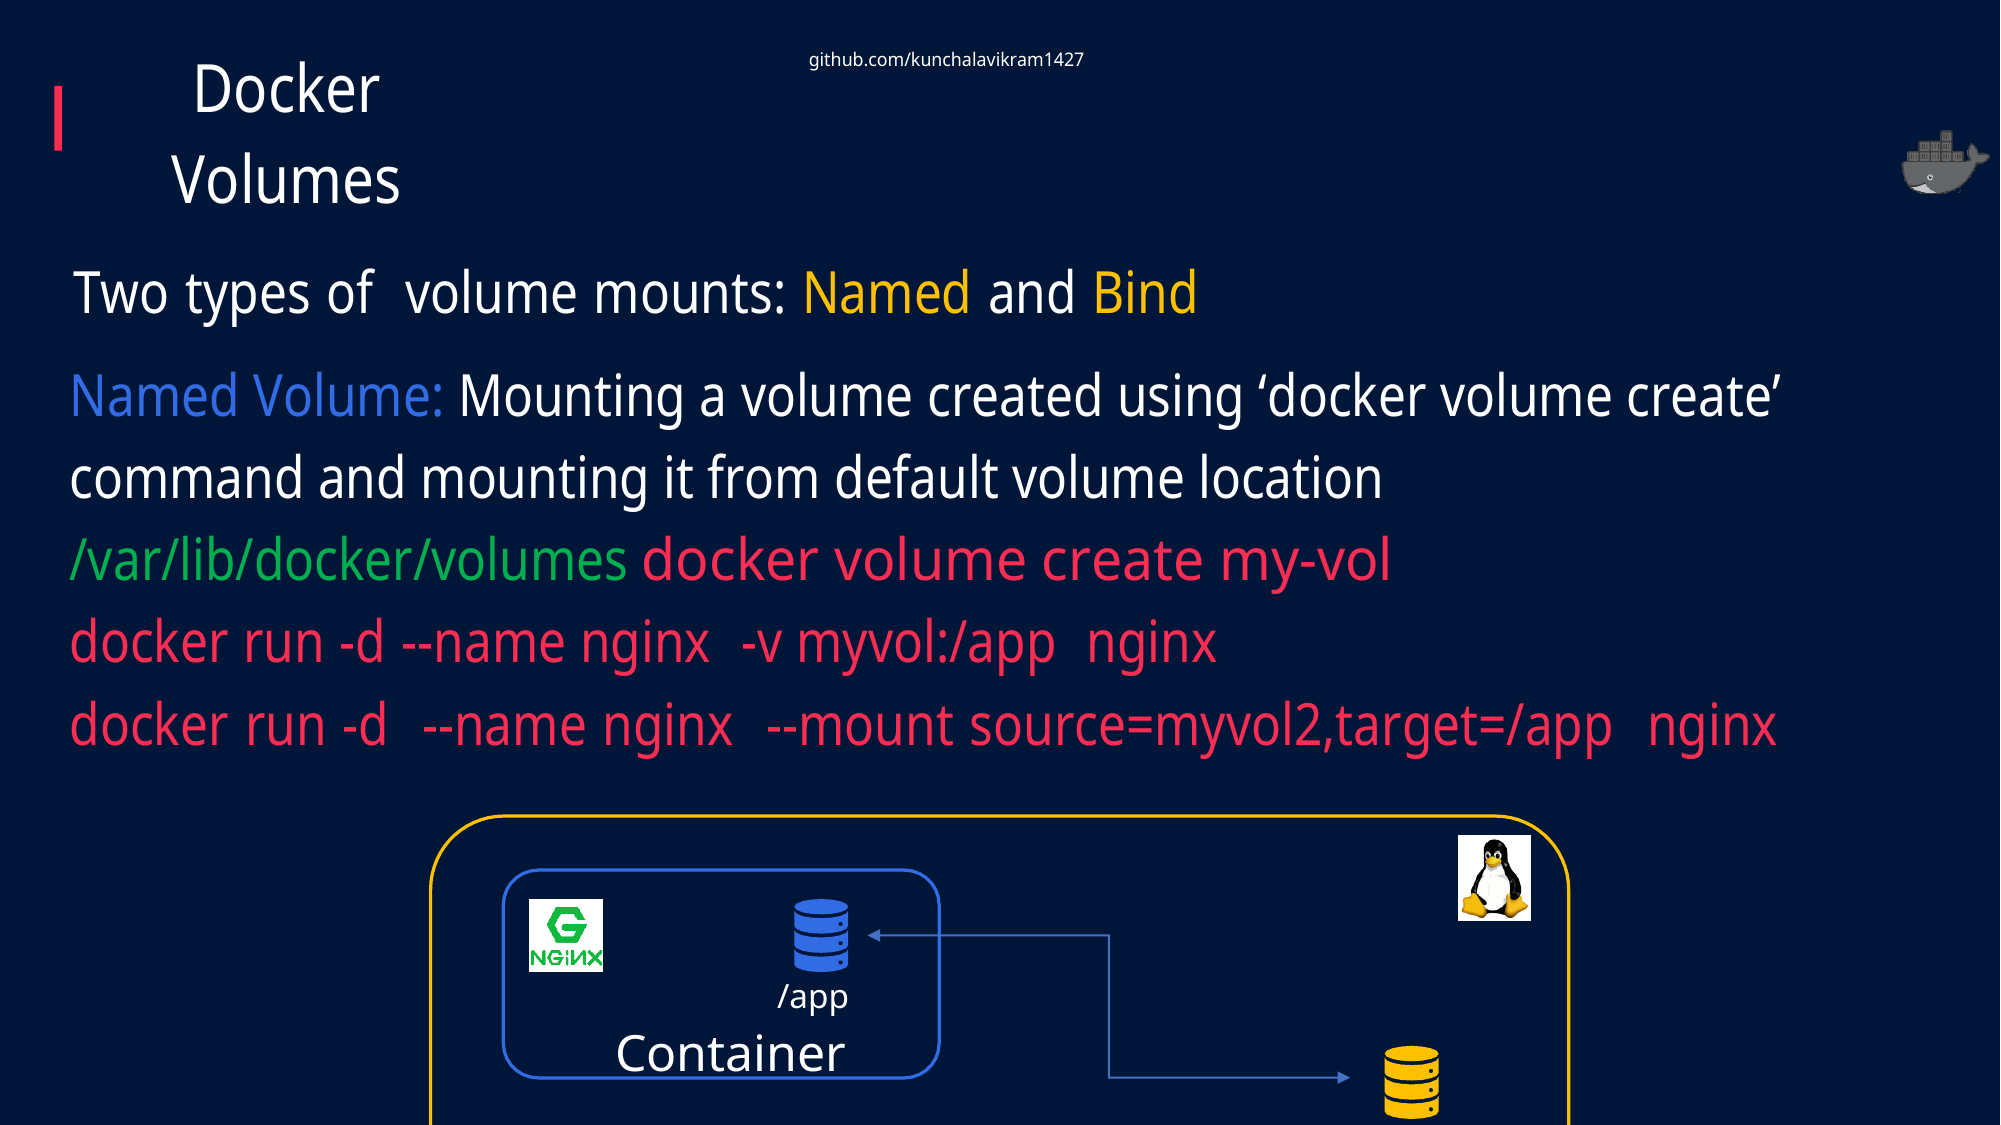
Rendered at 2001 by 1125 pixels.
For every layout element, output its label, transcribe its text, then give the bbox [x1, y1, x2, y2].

subtitle Docker Volumes [78, 41, 495, 223]
picture [1901, 130, 1990, 194]
text docker run -d --name nginx --mount source=myvol2,target=/app nginx [69, 683, 2000, 762]
picture [529, 898, 603, 973]
text github.com/kunchalavikram1427 [808, 46, 2000, 72]
subtitle Two types of volume mounts: Named and Bind [73, 251, 2000, 331]
text Named Volume: Mounting a volume created using ‘docker volume create’ command and mounting it from default volume location /var/lib/docker/volumes docker volume create my-vol [69, 354, 1901, 597]
picture [1457, 834, 1531, 921]
subtitle docker run -d --name nginx -v myvol:/app nginx [69, 601, 2000, 680]
